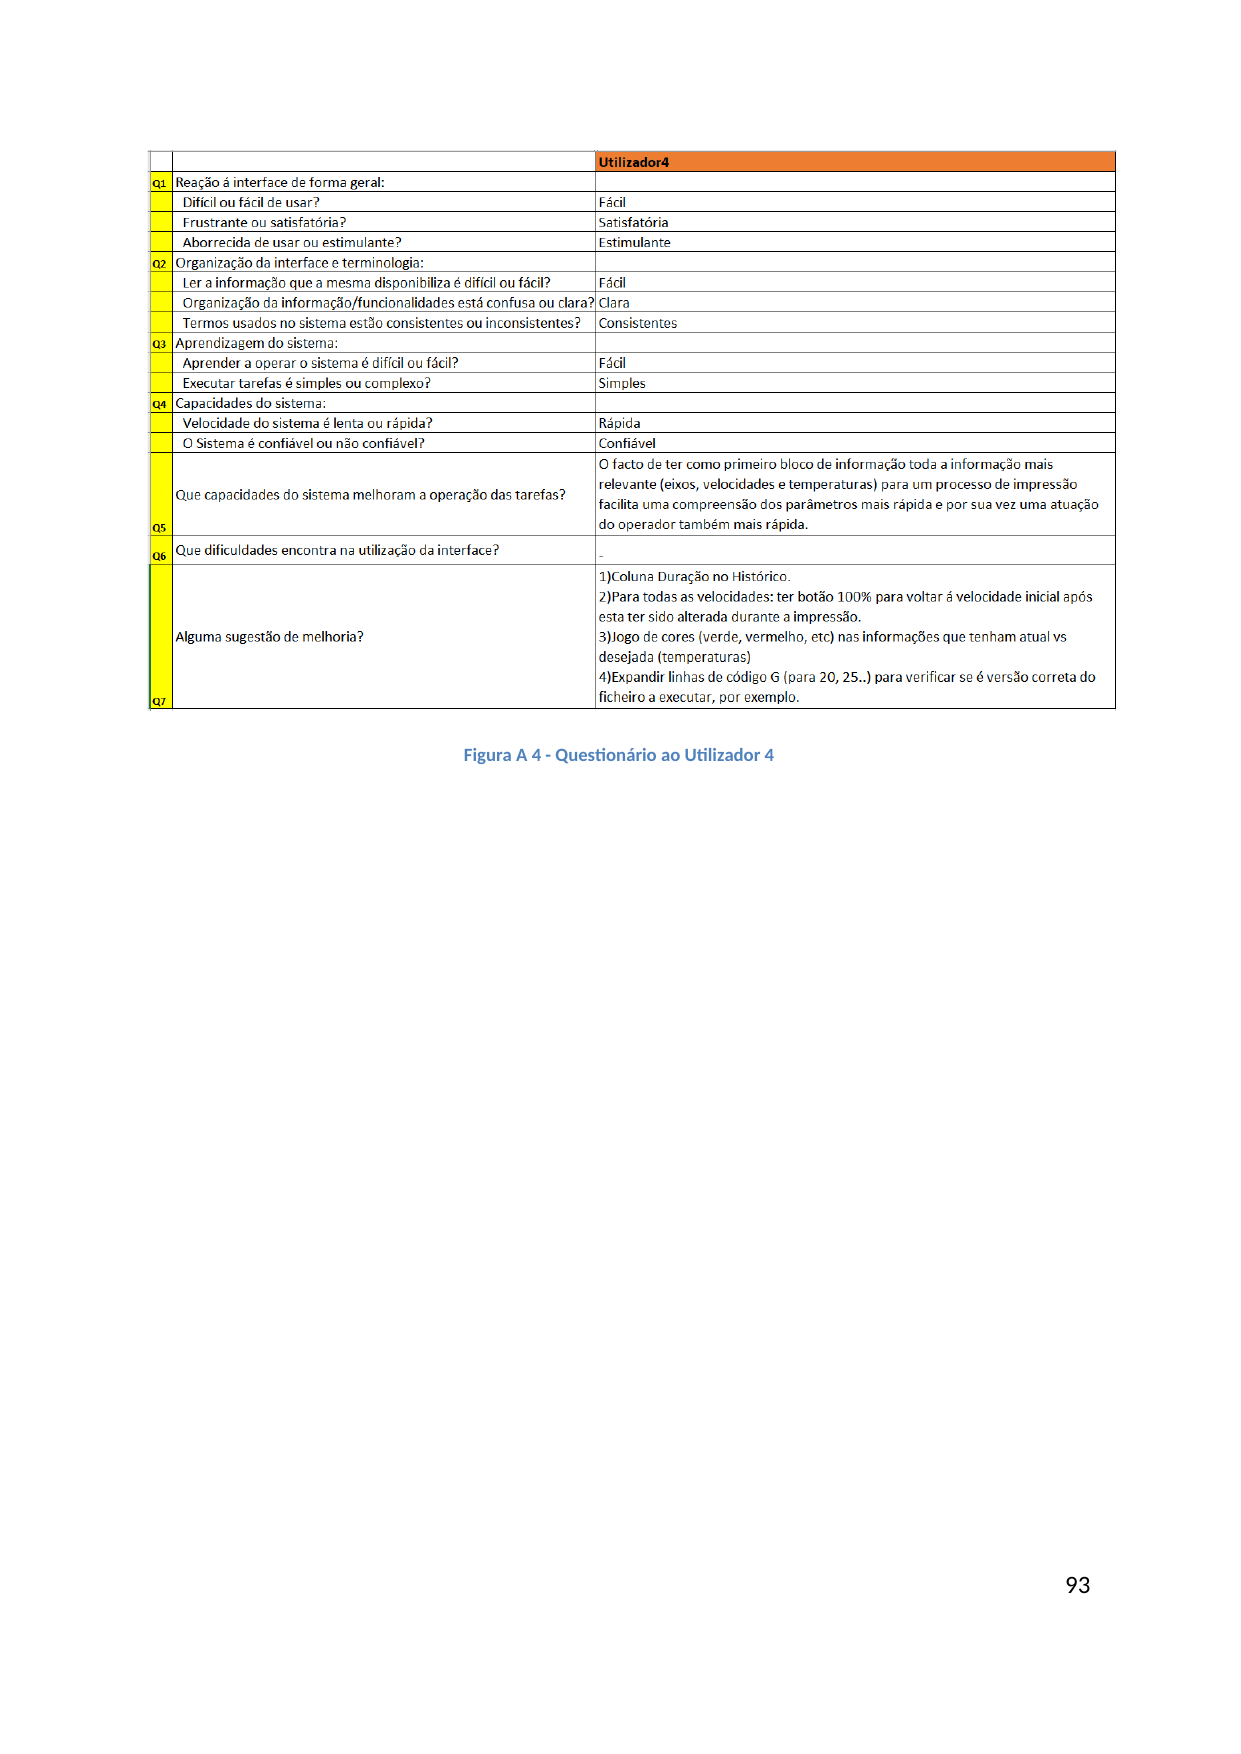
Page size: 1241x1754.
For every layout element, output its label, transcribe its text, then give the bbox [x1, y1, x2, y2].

text Figura A - Questionário ao Utilizador 4 [148, 743, 1090, 766]
picture [147, 150, 1117, 711]
